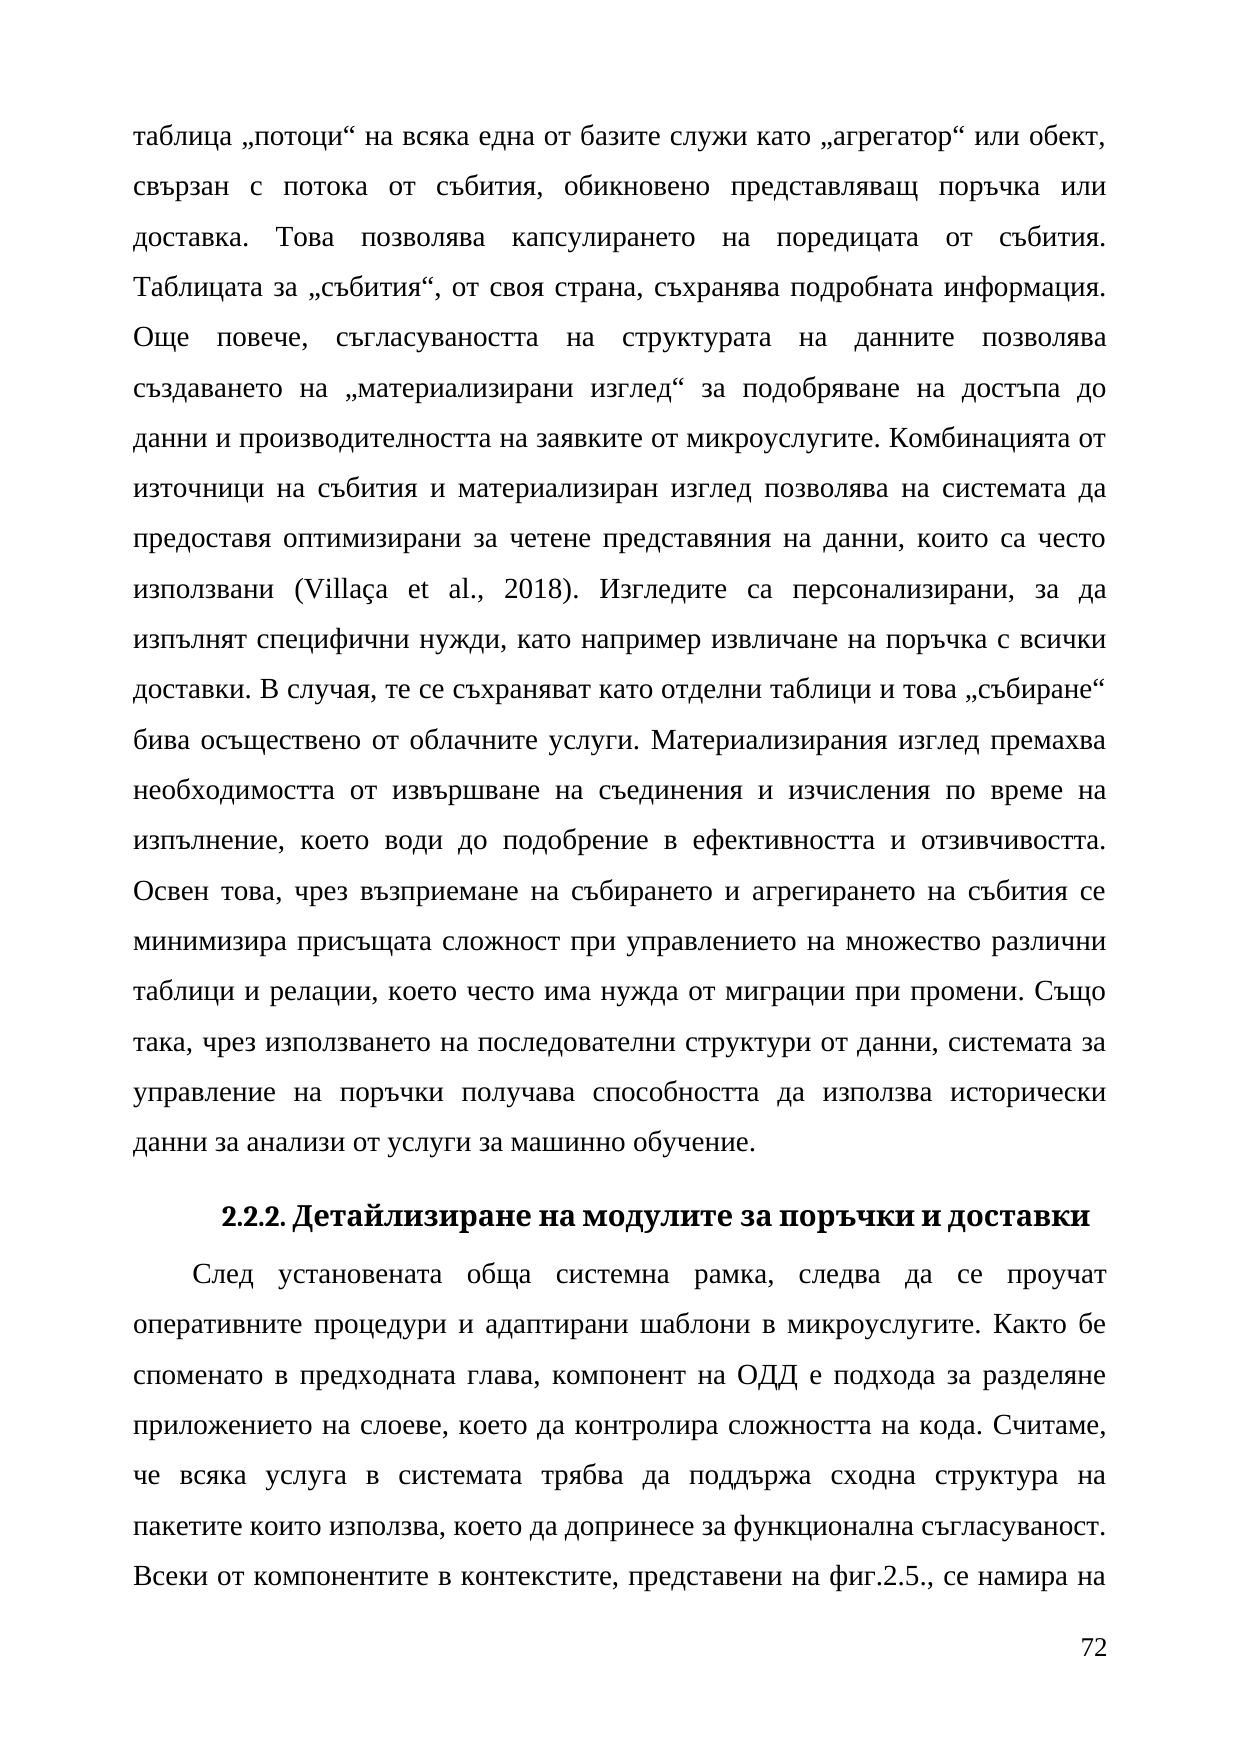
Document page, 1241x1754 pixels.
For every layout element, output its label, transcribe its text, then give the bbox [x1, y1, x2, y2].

subtitle 2.2.2. Детайлизиране на модулите за поръчки и доставки [133, 1200, 1107, 1233]
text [133, 118, 1107, 1158]
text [133, 1256, 1107, 1592]
